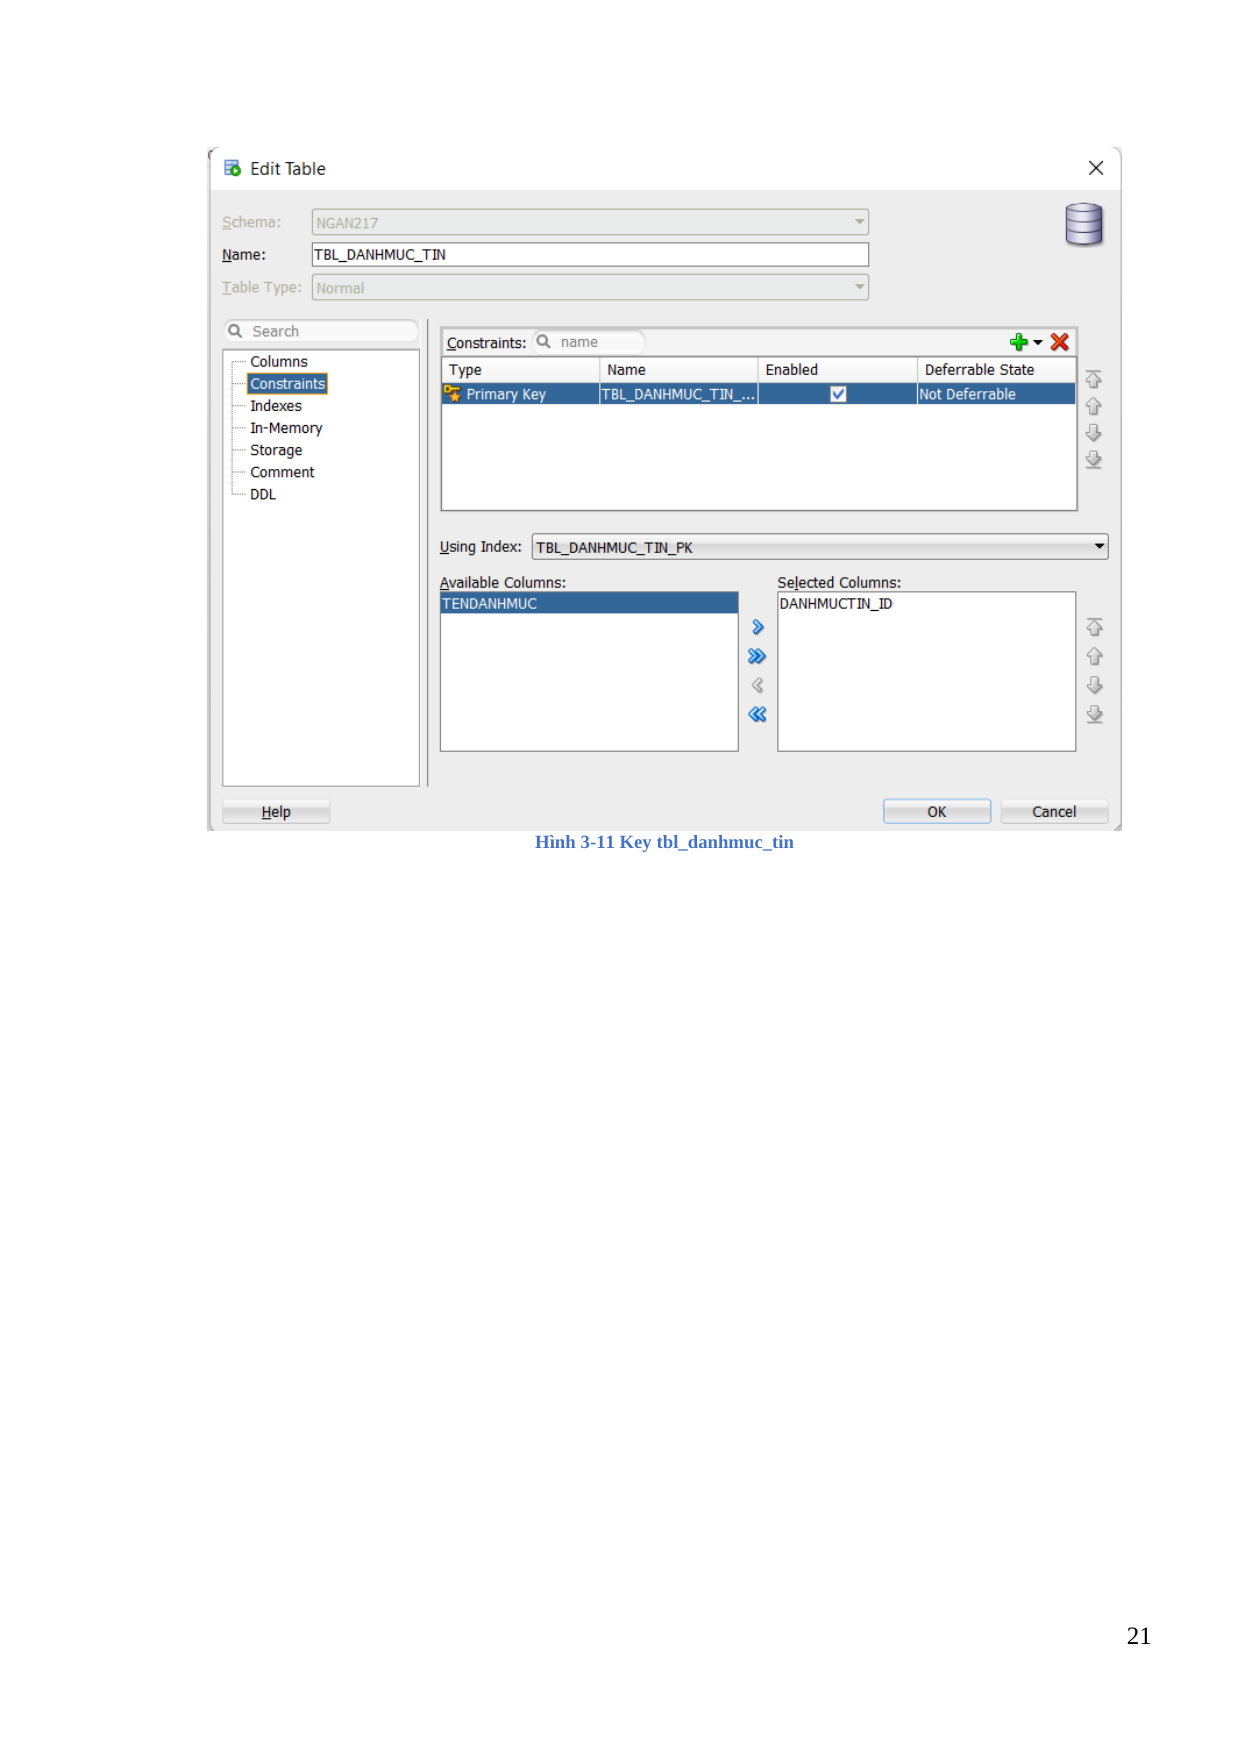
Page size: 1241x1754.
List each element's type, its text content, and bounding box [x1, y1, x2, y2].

picture [206, 147, 1123, 831]
